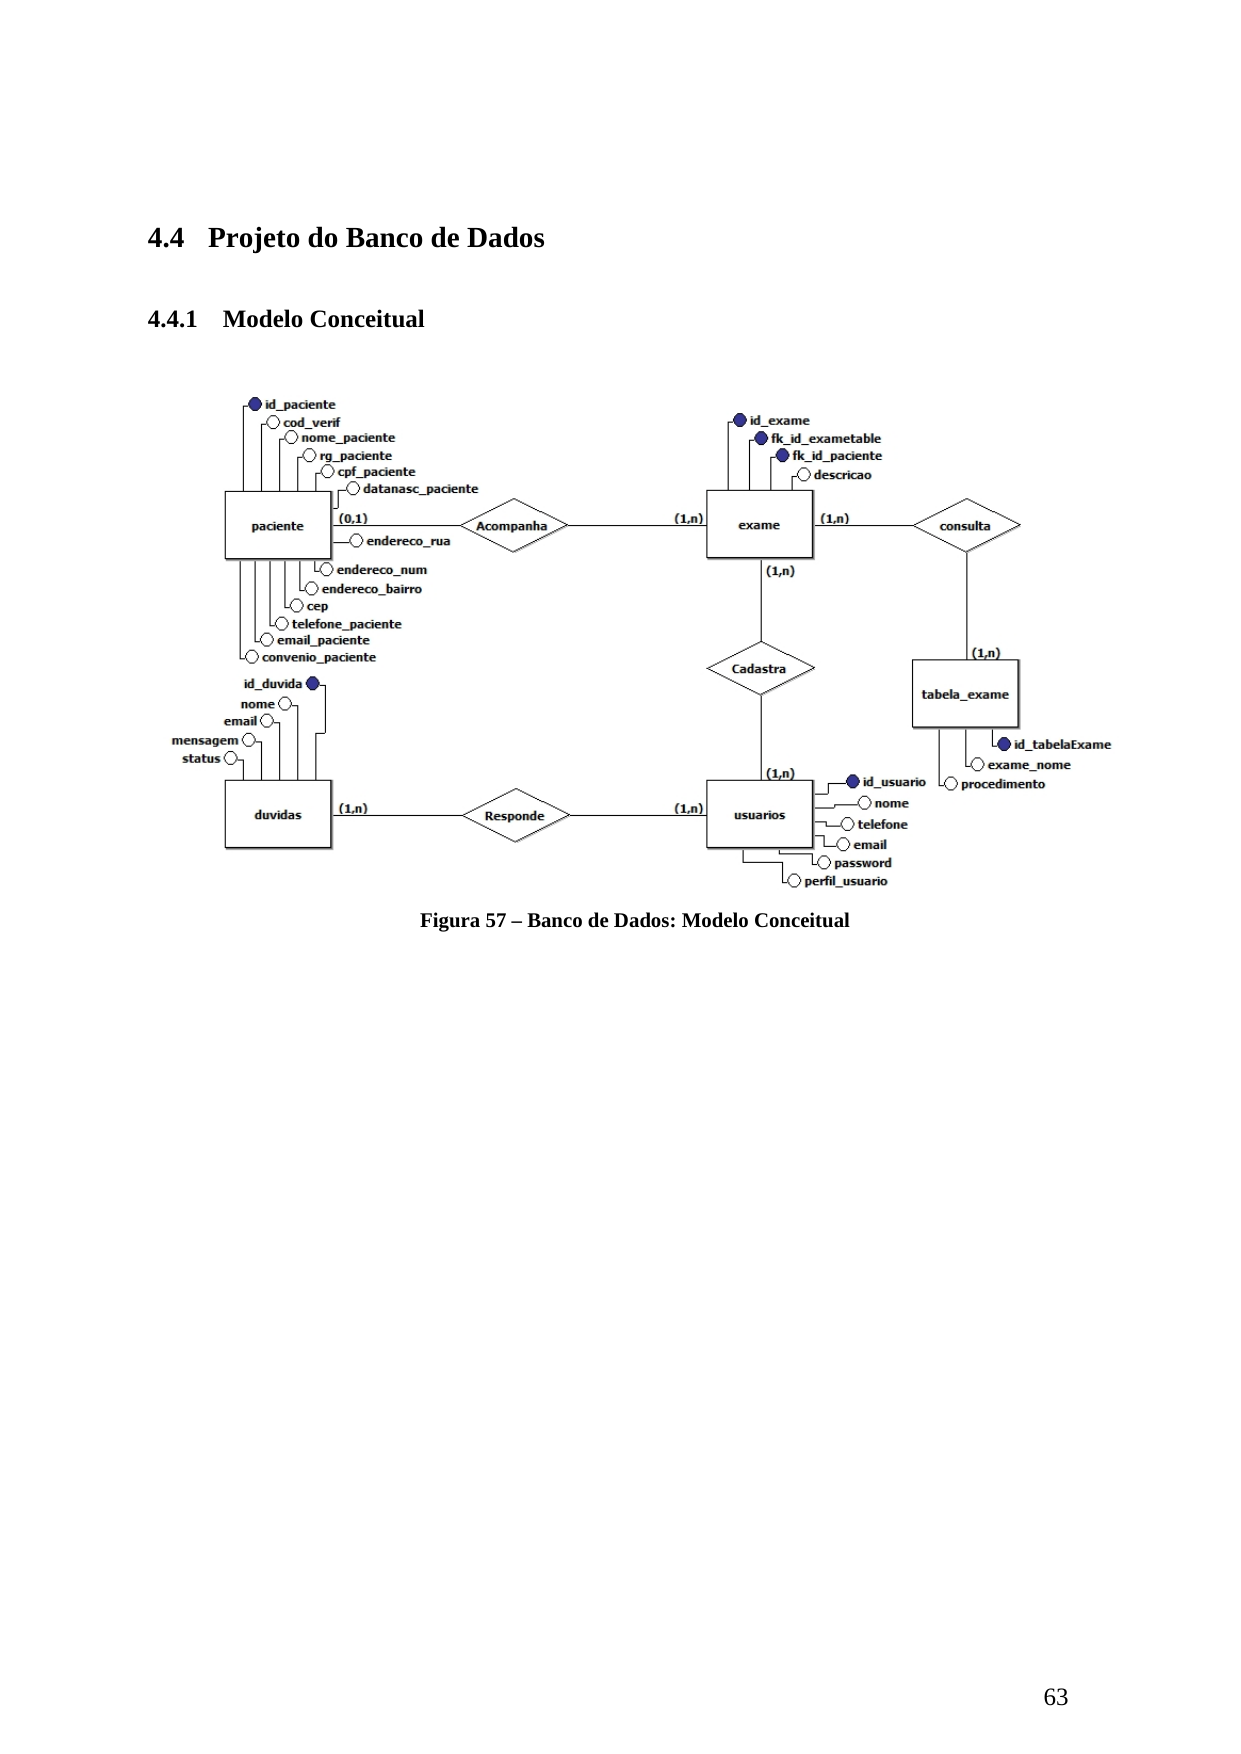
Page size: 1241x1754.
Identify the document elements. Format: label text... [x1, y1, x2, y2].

text Figura – Banco de Dados: Modelo Conceitual [148, 908, 1122, 932]
picture [147, 395, 1123, 896]
subtitle Modelo Conceitual [148, 304, 1122, 333]
subtitle Projeto do Banco de Dados [148, 220, 1122, 254]
